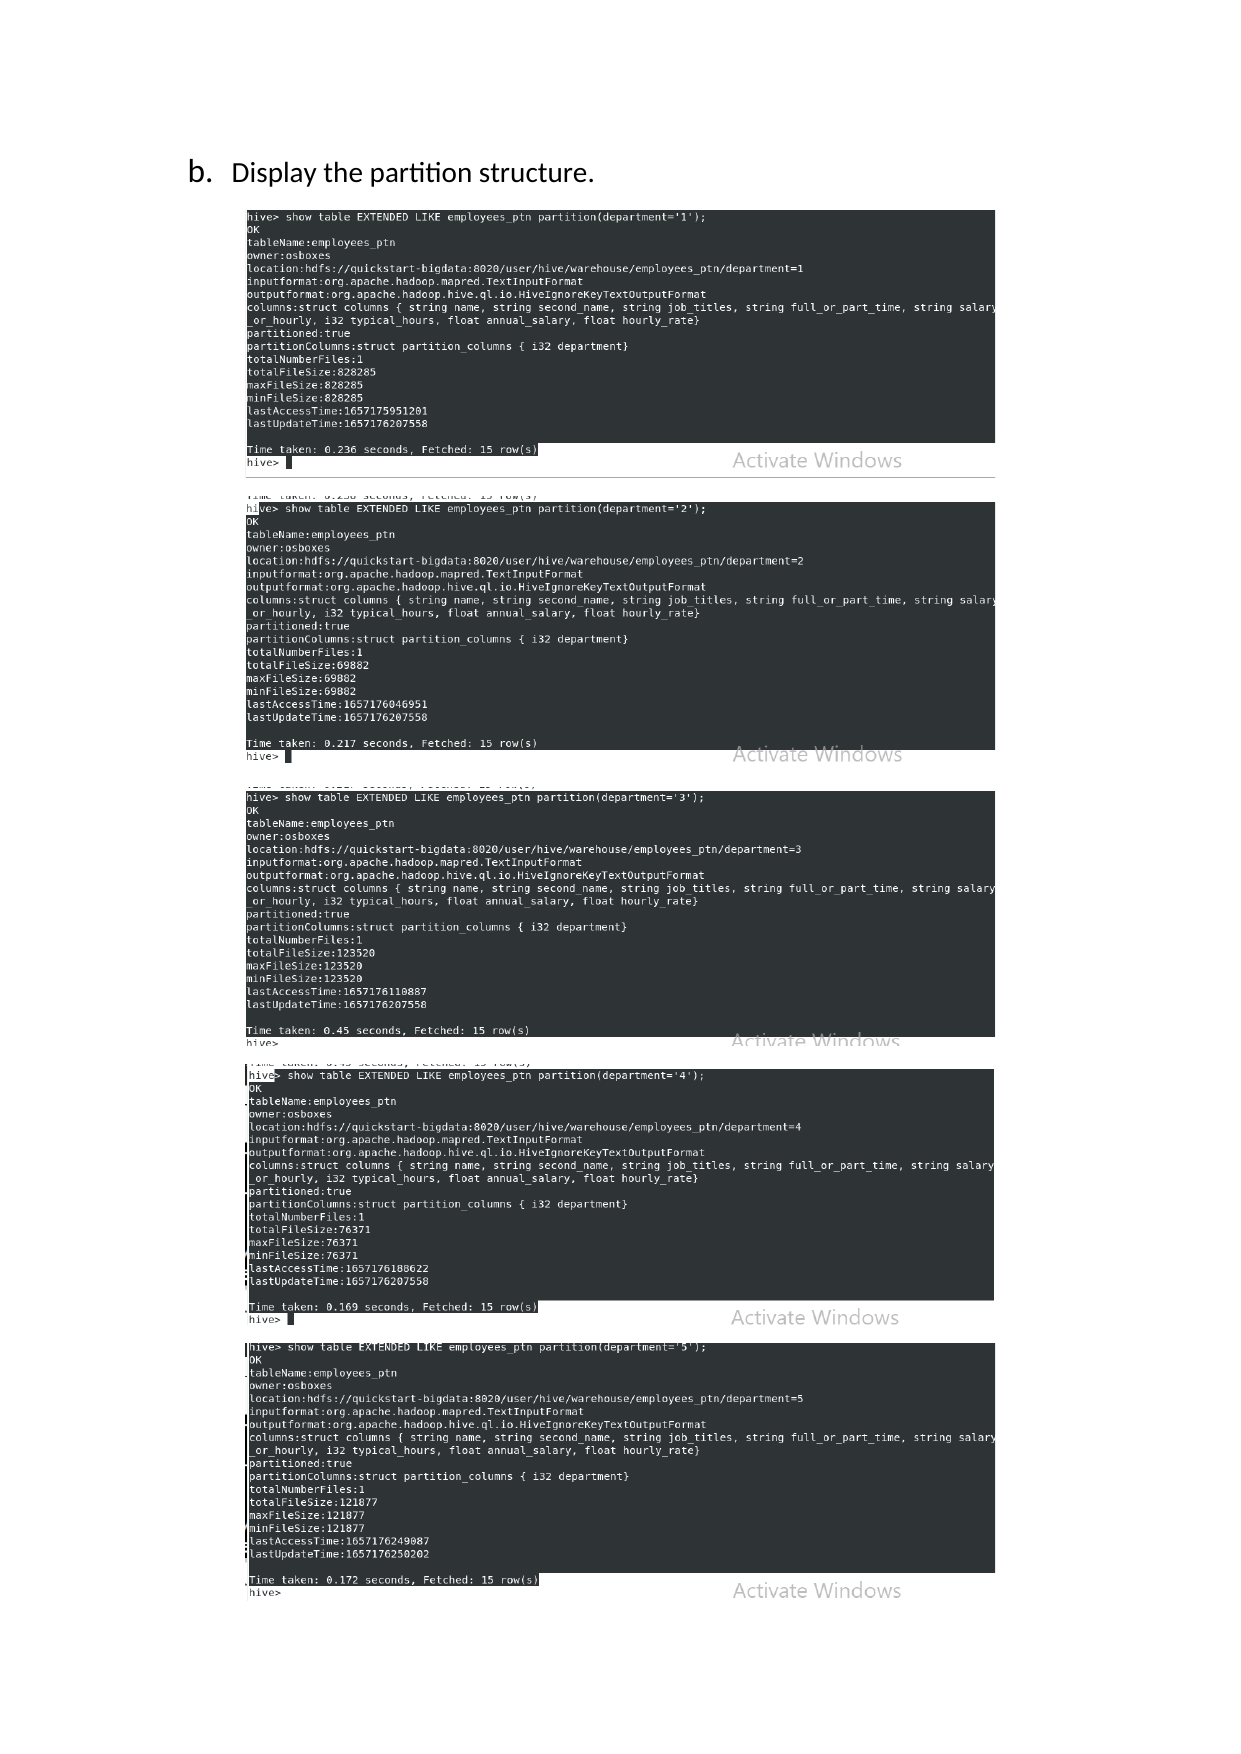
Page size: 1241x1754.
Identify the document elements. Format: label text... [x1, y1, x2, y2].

list Display the partition structure. [187, 150, 1090, 191]
